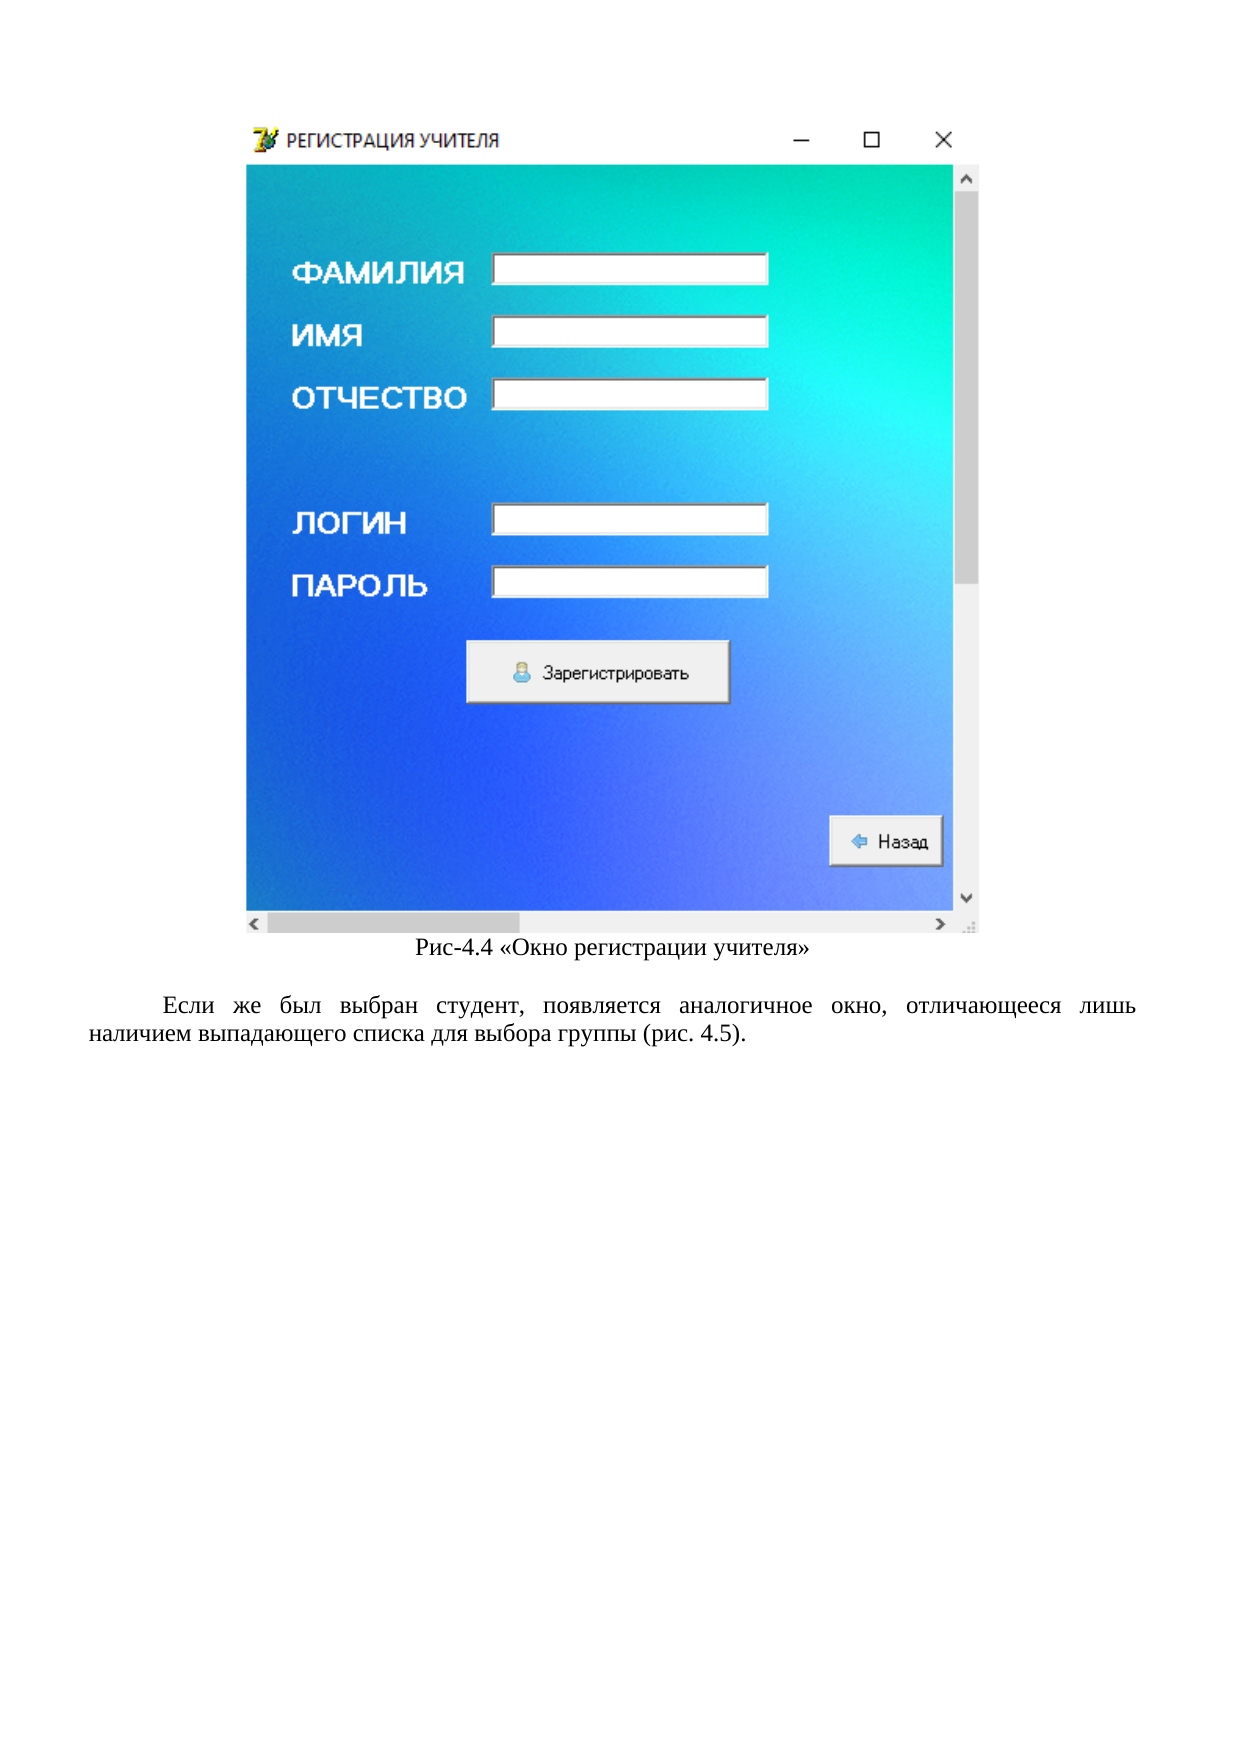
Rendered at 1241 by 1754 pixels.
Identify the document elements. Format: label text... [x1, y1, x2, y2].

text Рис-4.4 «Окно регистрации учителя» [88, 932, 1137, 961]
picture [246, 118, 980, 933]
text Если же был выбран студент, появляется аналогичное окно, отличающееся лишь наличием выпадающего списка для выбора группы (рис. 4.5). [88, 990, 1137, 1047]
